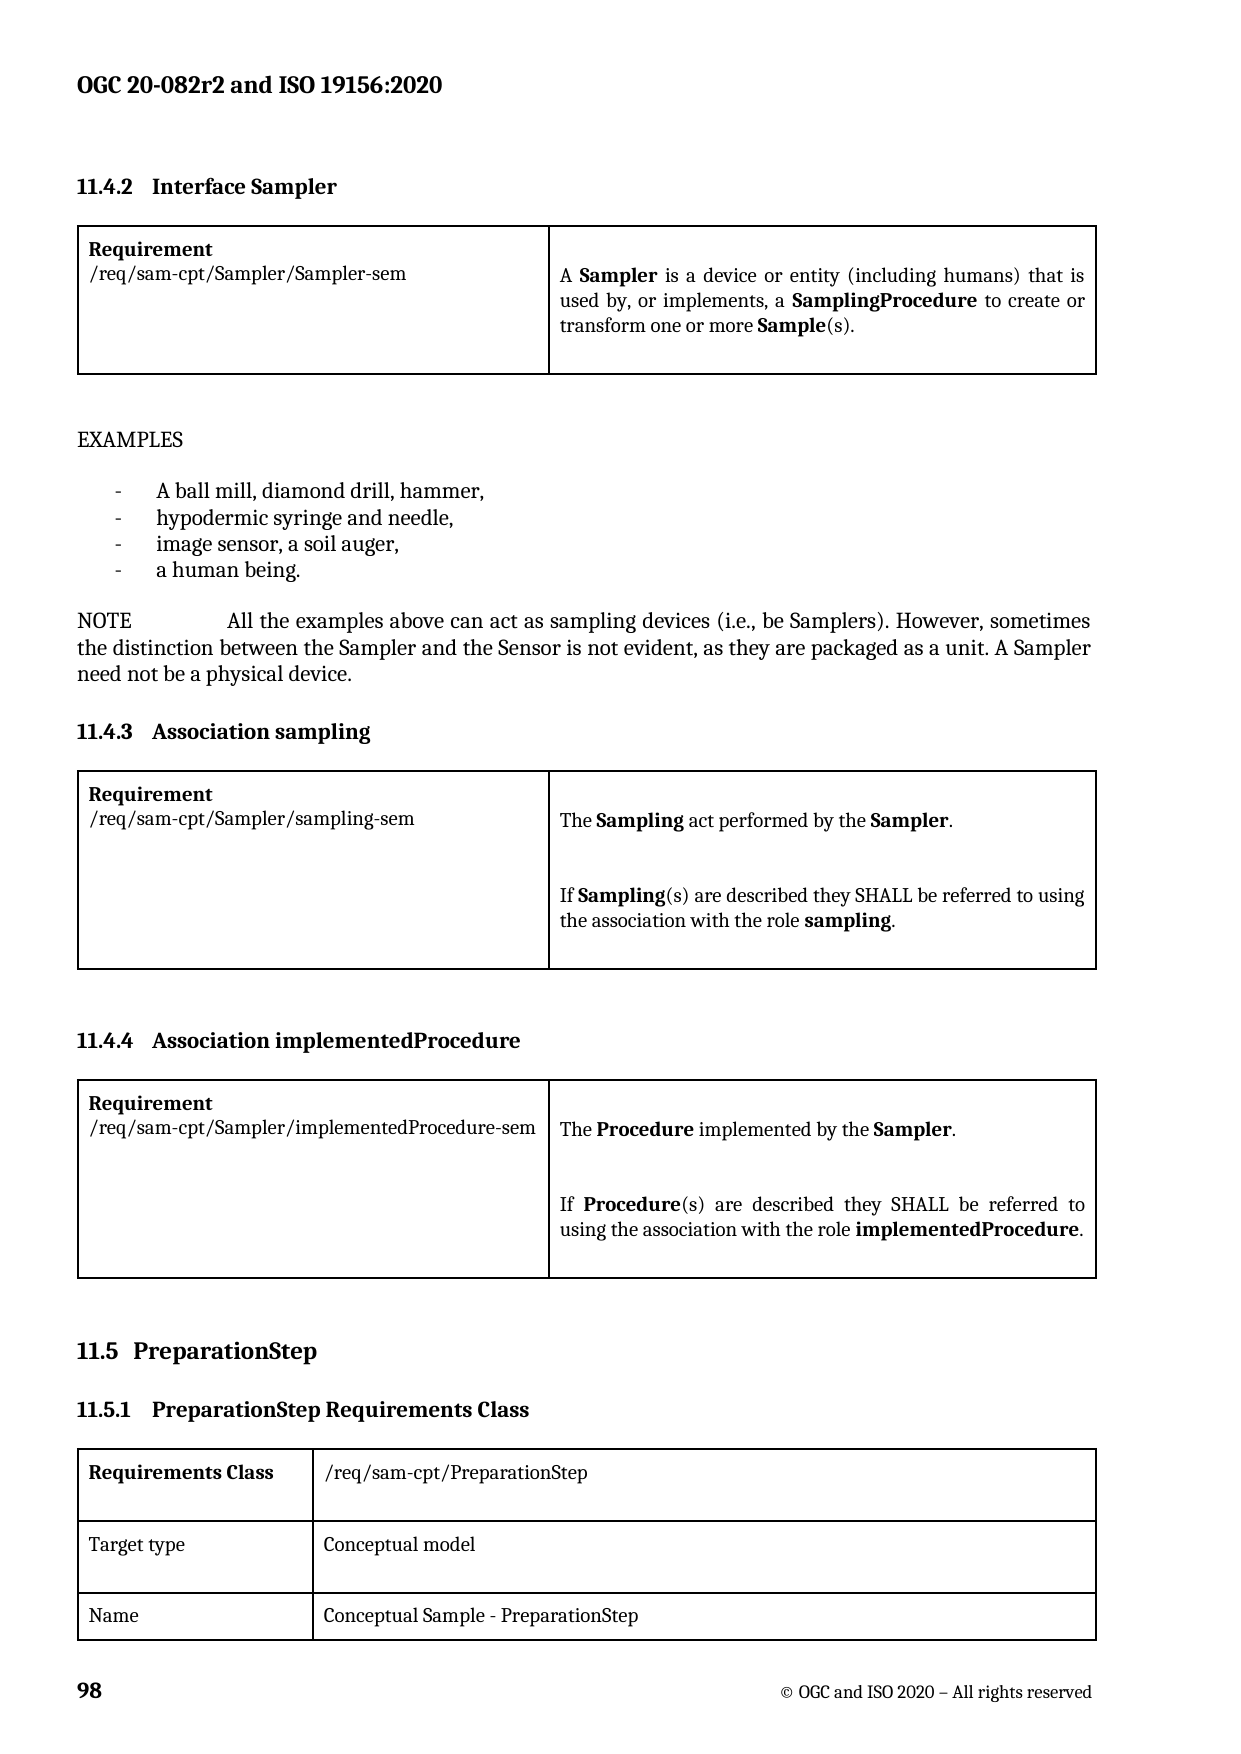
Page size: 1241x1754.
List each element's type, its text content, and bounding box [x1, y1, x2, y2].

subtitle PreparationStep [77, 1337, 1092, 1365]
text NOTE All the examples above can act as sampling devices (i.e., be Samplers). However, sometimes the distinction between the Sampler and the Sensor is not evident, as they are packaged as a unit. A Sampler need not be a physical device. [77, 608, 1092, 687]
list image sensor, a soil auger, [114, 531, 1092, 557]
list hypodermic syringe and needle, [114, 504, 1092, 531]
list A ball mill, diamond drill, hammer, [114, 478, 1092, 504]
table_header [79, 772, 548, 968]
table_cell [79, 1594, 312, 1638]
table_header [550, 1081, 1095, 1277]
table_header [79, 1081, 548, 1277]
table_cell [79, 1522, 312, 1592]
subtitle Association sampling [77, 719, 1092, 745]
subtitle Association implementedProcedure [77, 1028, 1092, 1054]
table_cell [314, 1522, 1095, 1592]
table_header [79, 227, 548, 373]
list a human being. [114, 557, 1092, 583]
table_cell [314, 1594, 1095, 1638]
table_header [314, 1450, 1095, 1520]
subtitle PreparationStep Requirements Class [77, 1397, 1092, 1423]
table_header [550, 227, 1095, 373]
text EXAMPLES [77, 427, 1092, 453]
subtitle Interface Sampler [77, 174, 1092, 200]
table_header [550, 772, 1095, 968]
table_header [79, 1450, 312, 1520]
